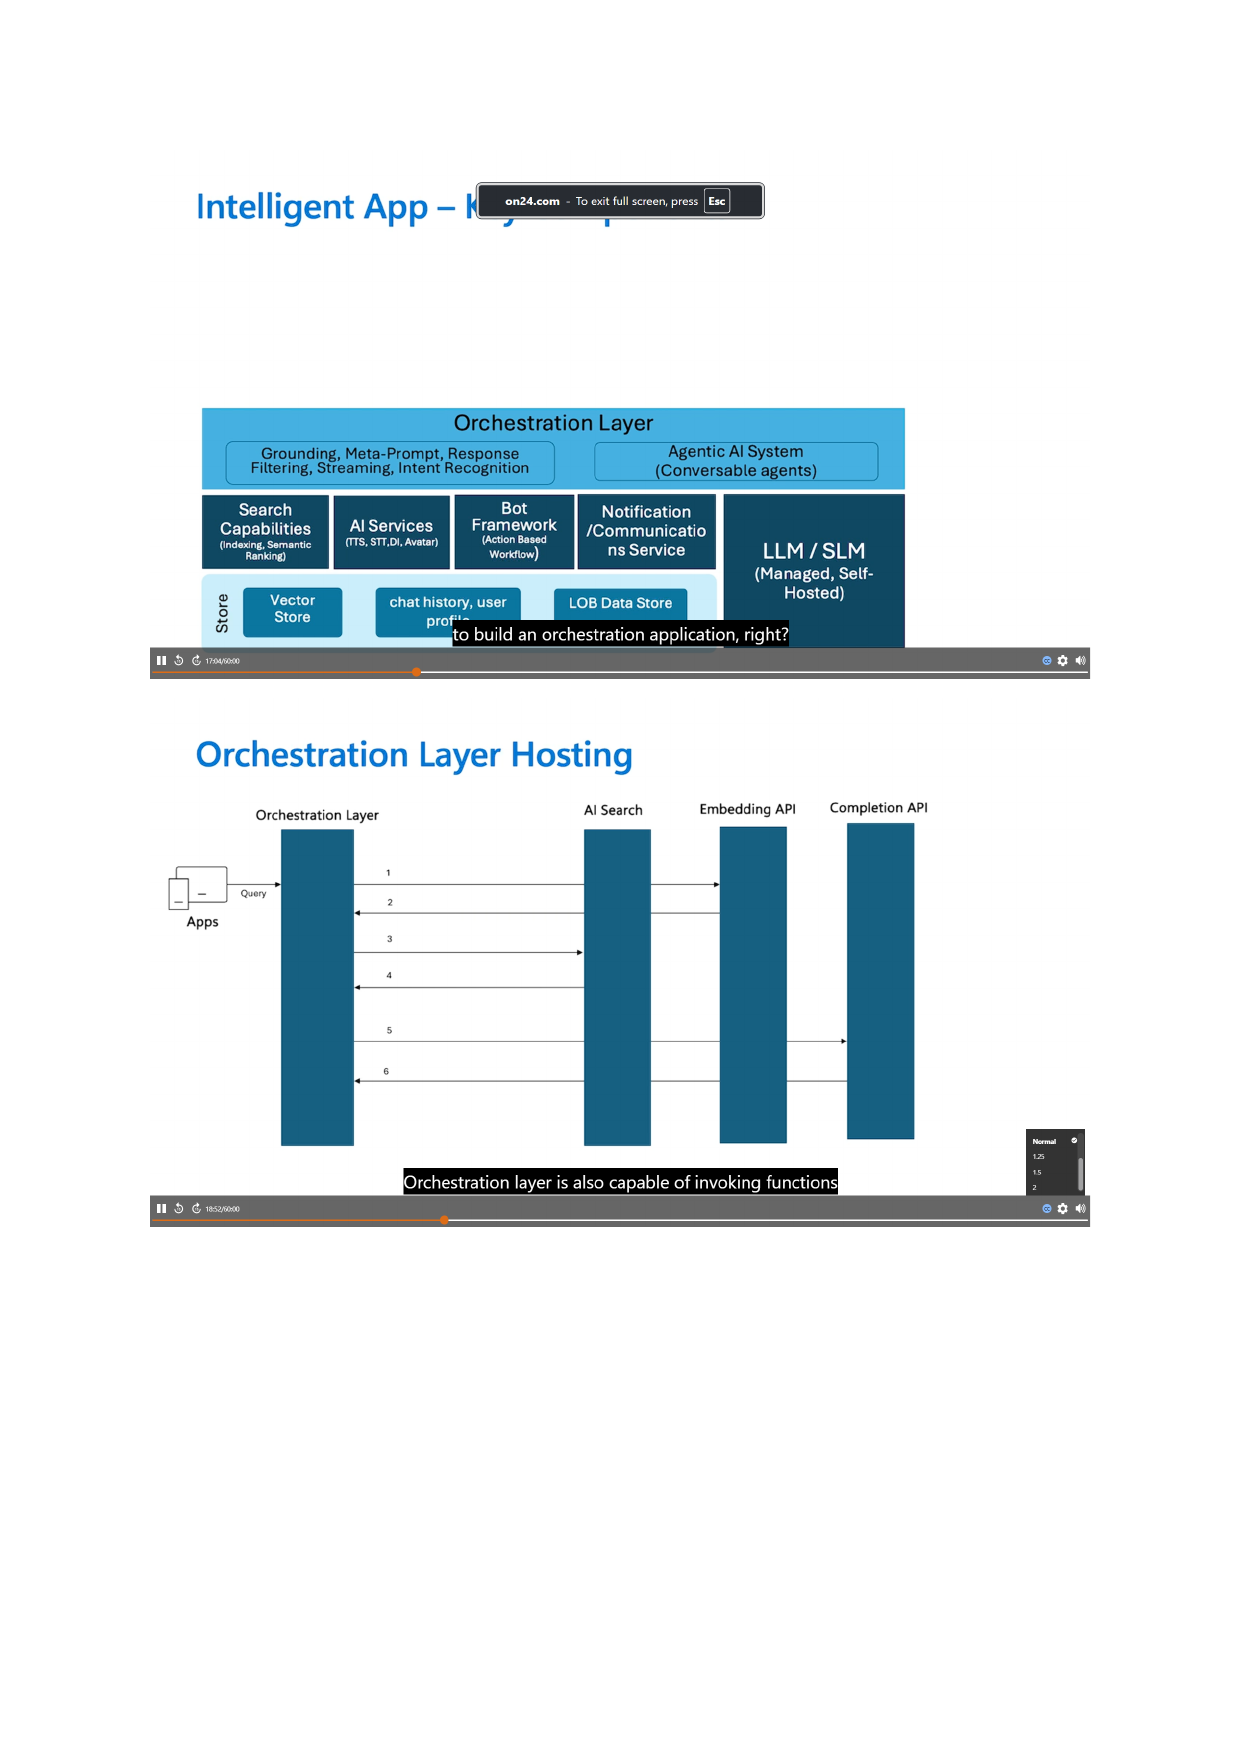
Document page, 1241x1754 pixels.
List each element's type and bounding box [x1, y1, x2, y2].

picture [150, 150, 1091, 679]
picture [150, 698, 1091, 1227]
